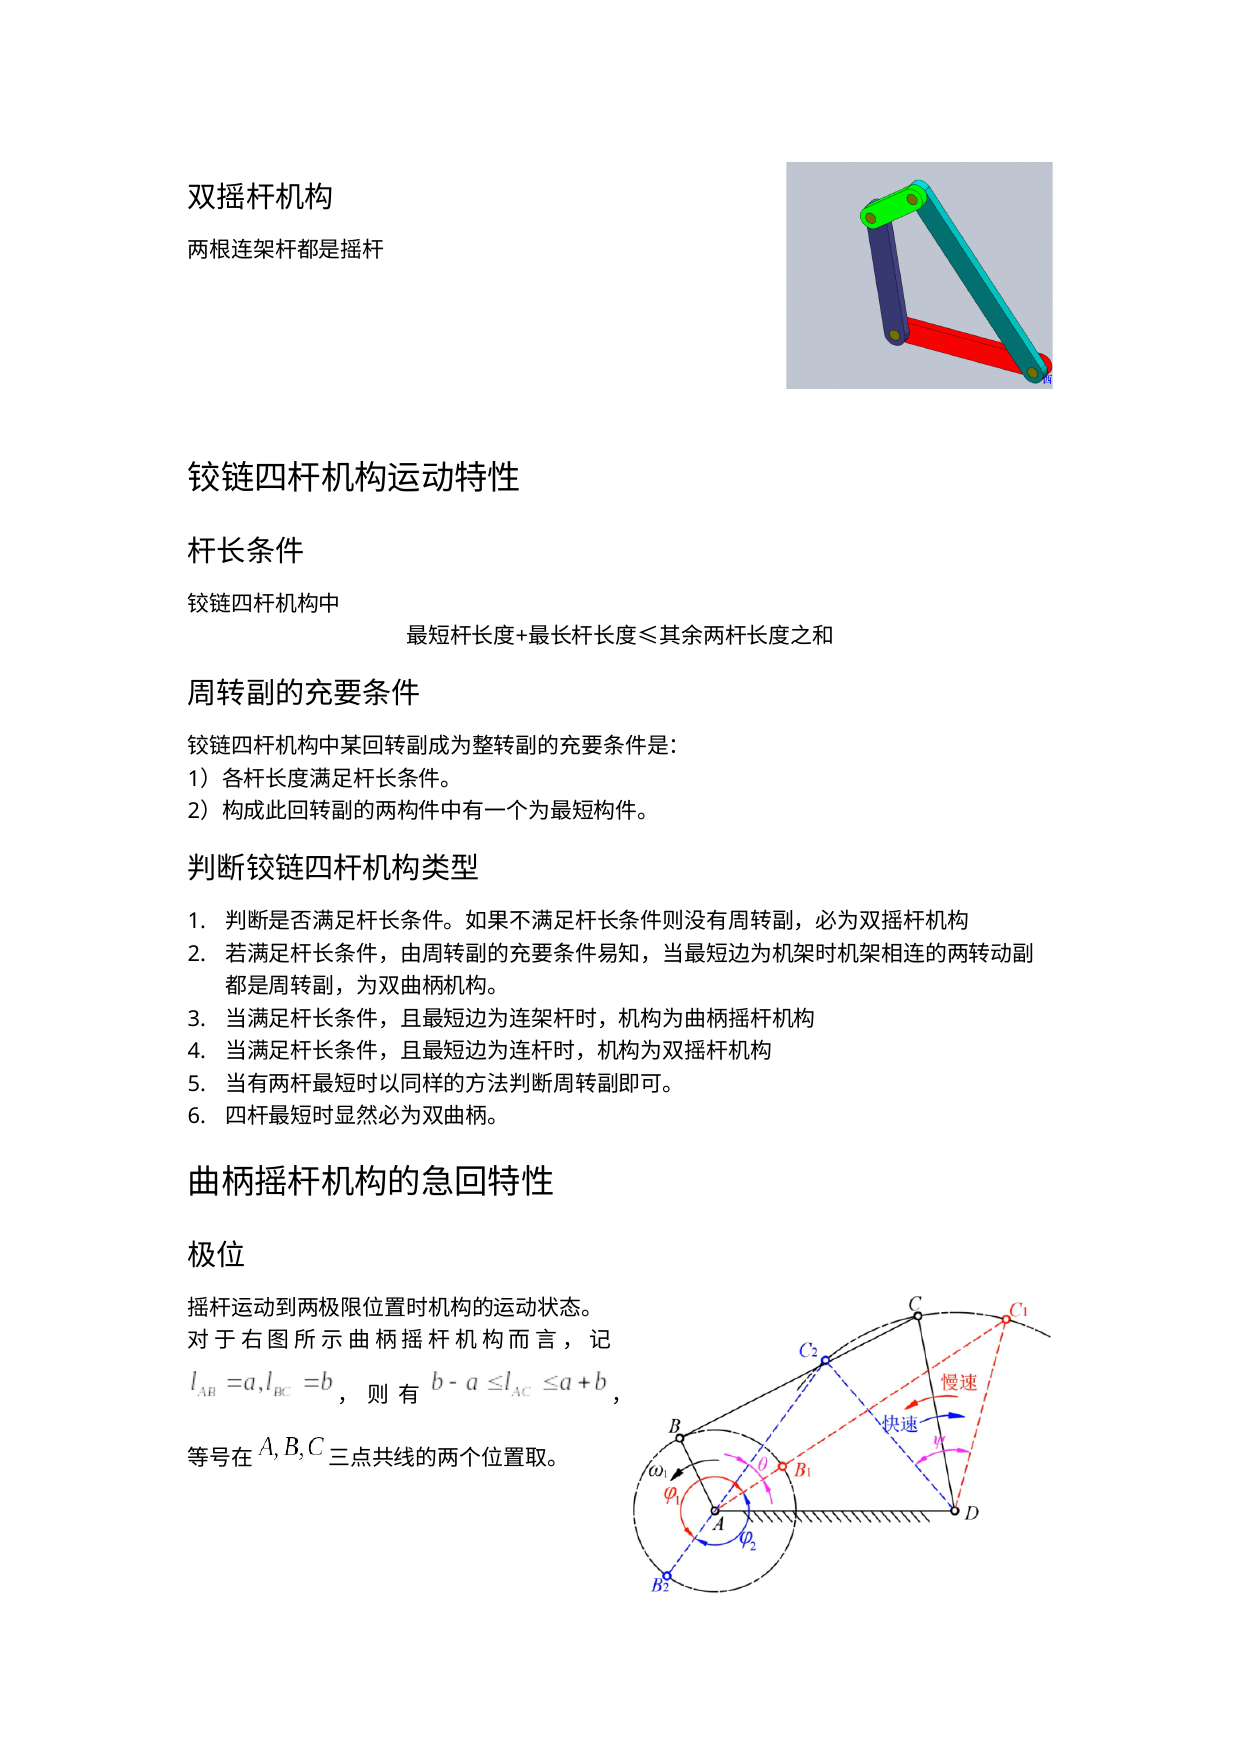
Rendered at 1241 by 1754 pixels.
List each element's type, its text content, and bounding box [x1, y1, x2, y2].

subtitle 曲柄摇杆机构的急回特性 [187, 1147, 1053, 1212]
list 四杆最短时显然必为双曲柄。 [187, 1098, 1053, 1130]
text 对于右图所示曲柄摇杆机构而言，记，则有，等号在三点共线的两个位置取。 [187, 1322, 630, 1484]
picture [786, 162, 1053, 389]
text 2）构成此回转副的两构件中有一个为最短构件。 [187, 793, 1053, 825]
subtitle 极位 [187, 1220, 1053, 1285]
list 当满足杆长条件，且最短边为连架杆时，机构为曲柄摇杆机构 [187, 1000, 1053, 1033]
list 当满足杆长条件，且最短边为连杆时，机构为双摇杆机构 [187, 1033, 1053, 1065]
subtitle 判断铰链四杆机构类型 [187, 834, 1053, 899]
list 当有两杆最短时以同样的方法判断周转副即可。 [187, 1065, 1053, 1098]
text 铰链四杆机构中某回转副成为整转副的充要条件是： [187, 728, 1053, 760]
list 若满足杆长条件，由周转副的充要条件易知，当最短边为机架时机架相连的两转动副都是周转副，为双曲柄机构。 [187, 935, 1053, 1000]
text 摇杆运动到两极限位置时机构的运动状态。 [187, 1289, 1053, 1322]
subtitle 杆长条件 [187, 516, 1053, 581]
text 最短杆长度+最长杆长度≤其余两杆长度之和 [187, 618, 1053, 650]
subtitle 铰链四杆机构运动特性 [187, 443, 1053, 508]
picture [630, 1292, 1053, 1598]
text 1）各杆长度满足杆长条件。 [187, 760, 1053, 793]
subtitle 周转副的充要条件 [187, 659, 1053, 724]
list 判断是否满足杆长条件。如果不满足杆长条件则没有周转副，必为双摇杆机构 [187, 903, 1053, 935]
text 铰链四杆机构中 [187, 585, 1053, 618]
text 两根连架杆都是摇杆 [187, 231, 786, 264]
subtitle 双摇杆机构 [187, 162, 786, 227]
